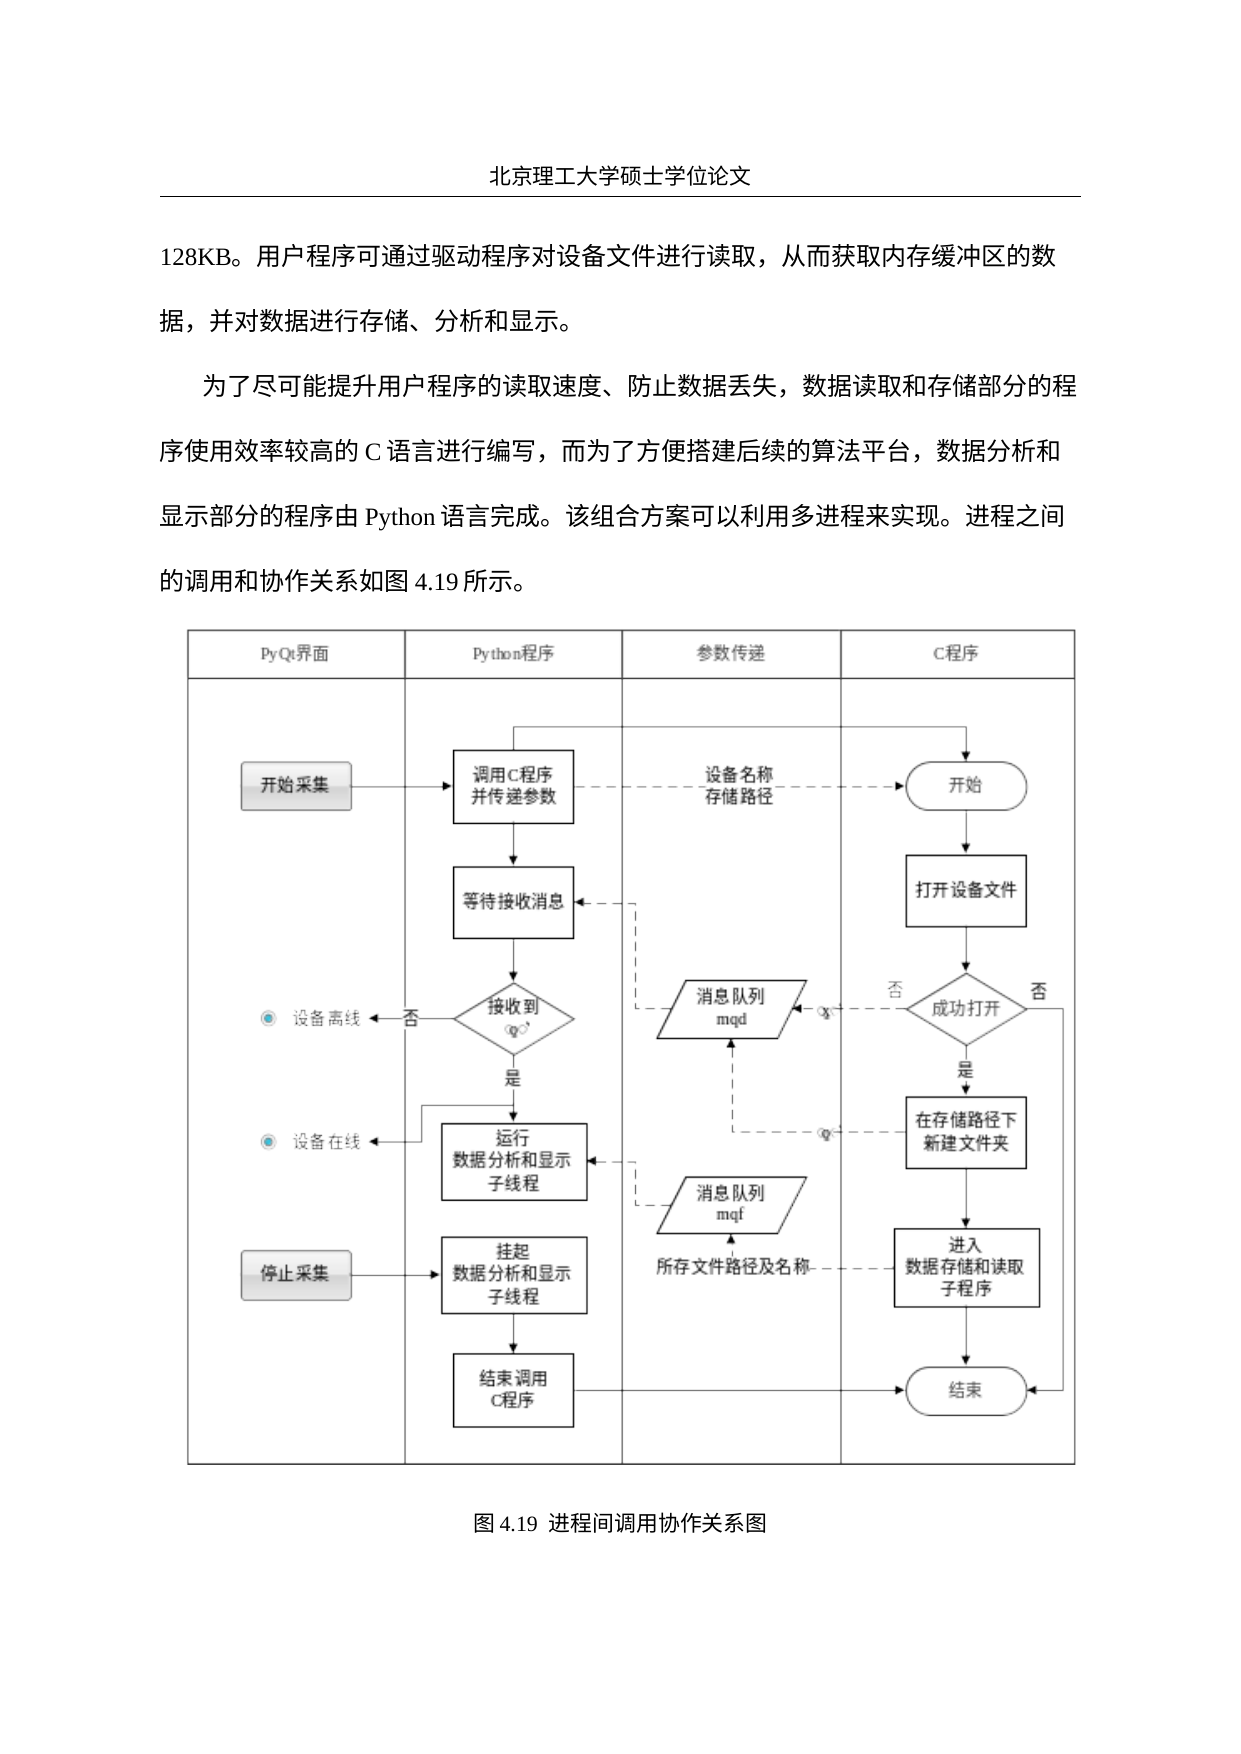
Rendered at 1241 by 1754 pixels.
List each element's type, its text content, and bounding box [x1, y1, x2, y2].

text 为了尽可能提升用户程序的读取速度、防止数据丢失，数据读取和存储部分的程序使用效率较高的C语言进行编写，而为了方便搭建后续的算法平台，数据分析和显示部分的程序由Python语言完成。该组合方案可以利用多进程来实现。进程之间的调用和协作关系如图4.19所示。 [159, 352, 1081, 612]
text 图4.19 进程间调用协作关系图 [159, 628, 1081, 1538]
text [159, 222, 1081, 352]
